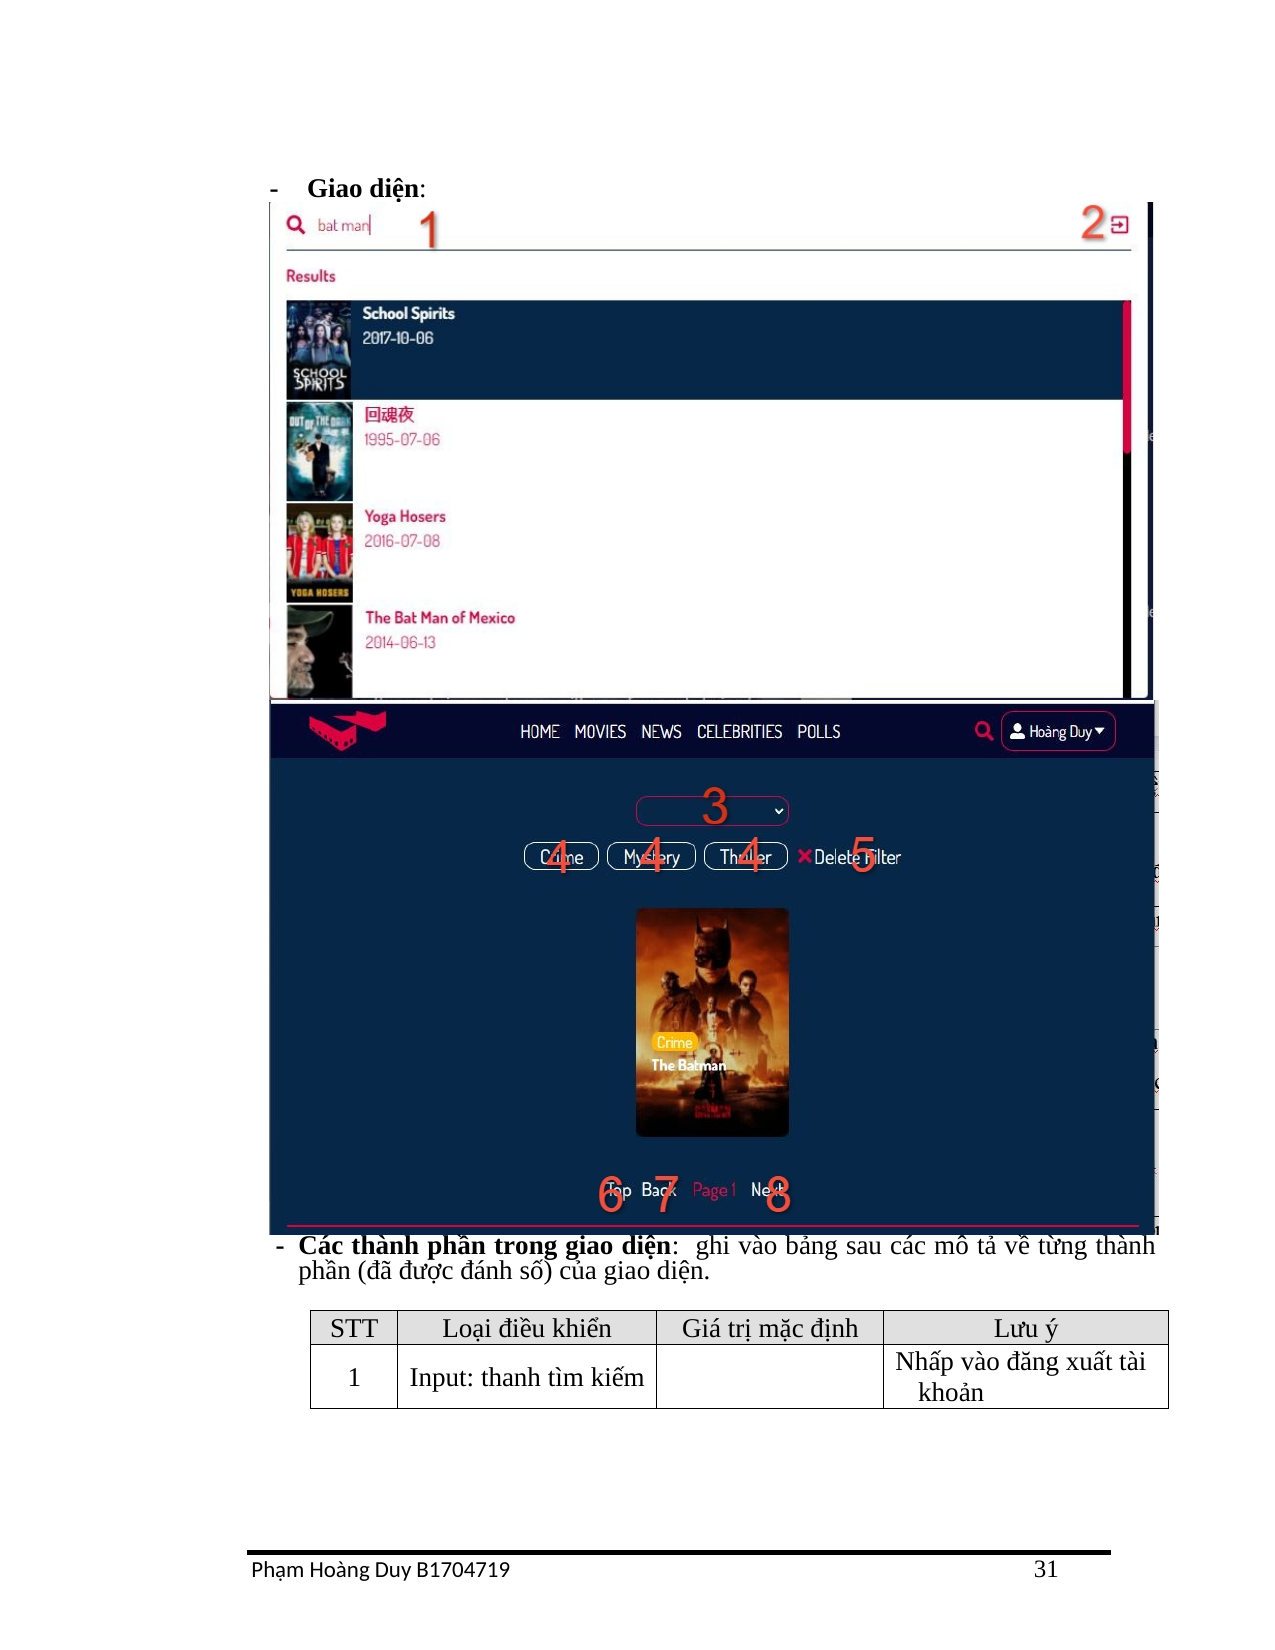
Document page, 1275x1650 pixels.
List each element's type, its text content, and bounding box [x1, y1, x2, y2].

table_cell [657, 1345, 883, 1407]
table_header Giá trị mặc định [657, 1311, 883, 1344]
table_header STT [311, 1311, 397, 1344]
table_header Lưu ý [884, 1311, 1168, 1344]
list Các thành phần trong giao diện: ghi vào bảng sau các mô tả về từng thành phần (đã được đánh số) của giao diện. [275, 1235, 1157, 1284]
table_cell Nhấp vào đăng xuất tài khoản [884, 1345, 1168, 1407]
table_cell 1 [311, 1345, 397, 1407]
picture [269, 202, 1159, 1235]
table_header Loại điều khiển [398, 1311, 656, 1344]
table_cell Input: thanh tìm kiếm [398, 1345, 656, 1407]
list Giao diện: [269, 177, 1157, 202]
